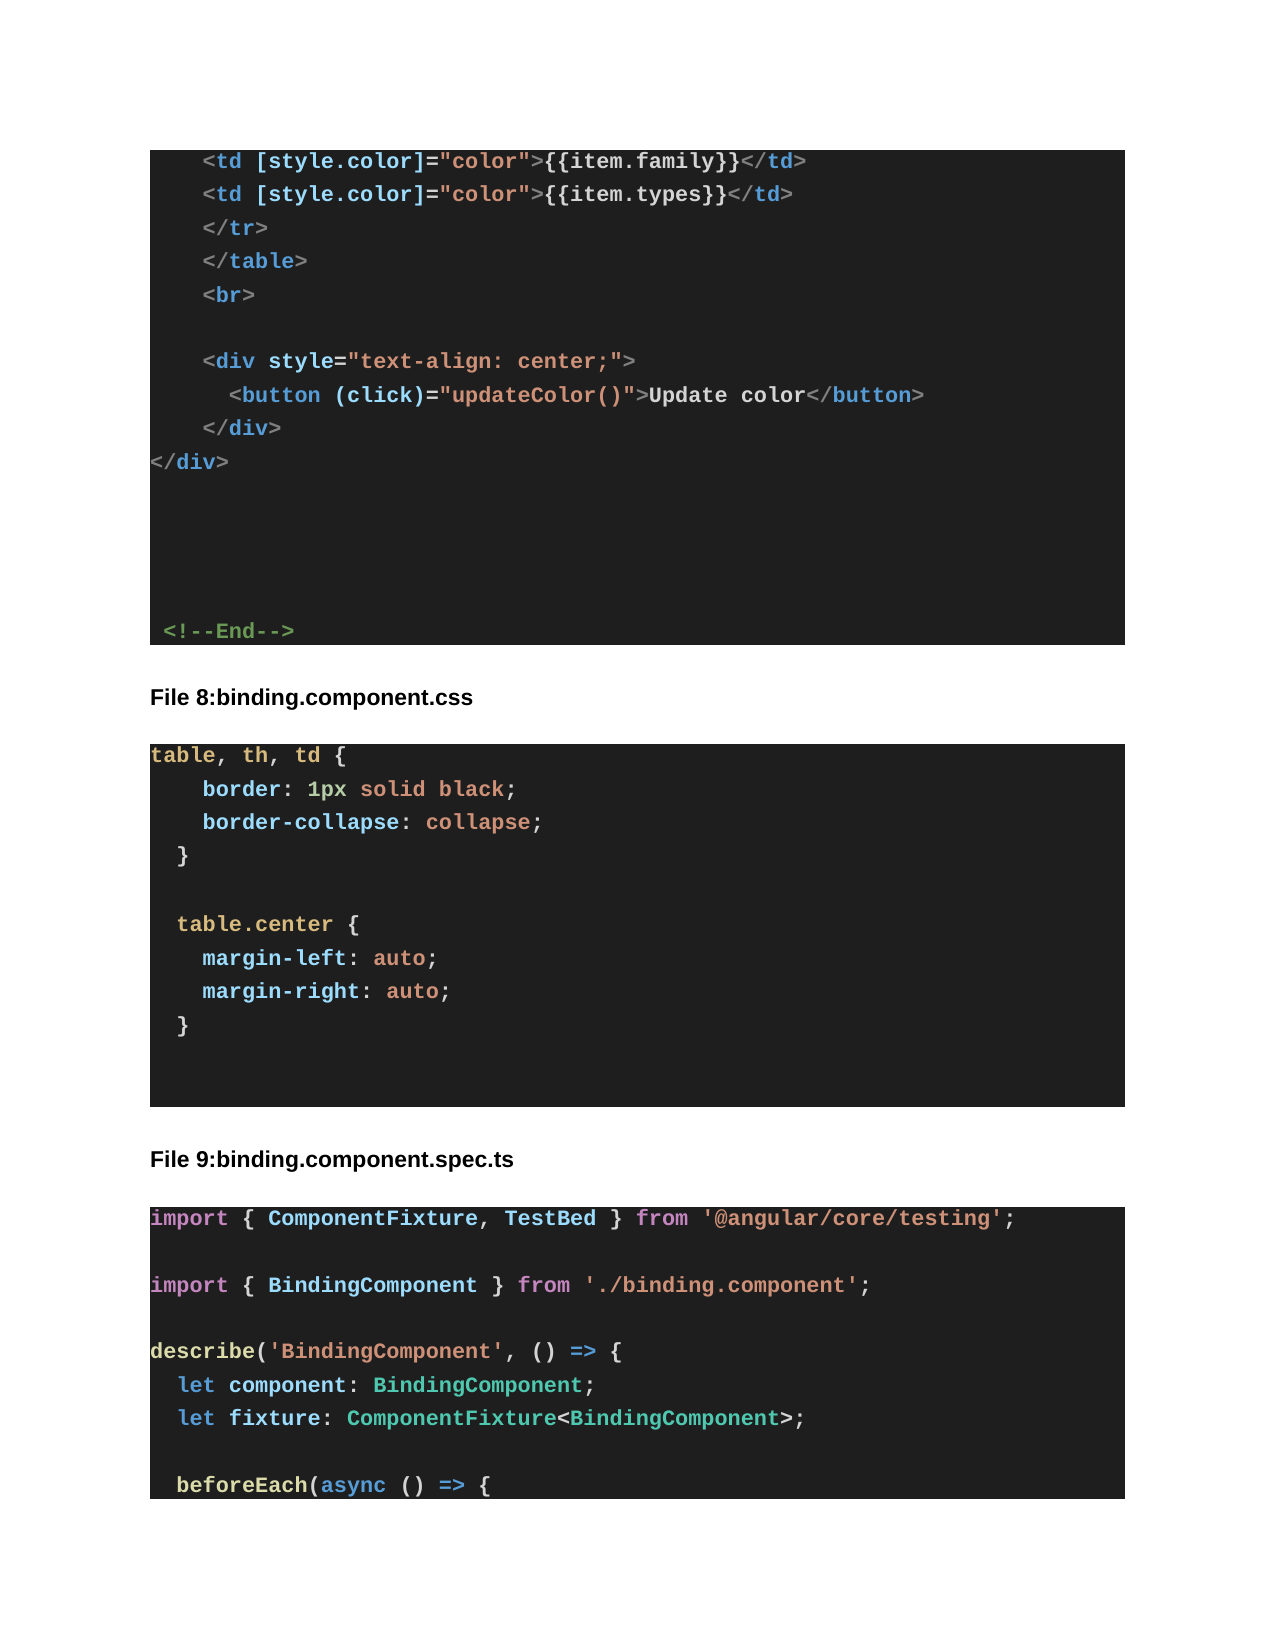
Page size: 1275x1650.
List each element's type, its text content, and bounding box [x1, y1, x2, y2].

text import { BindingComponent } from './binding.component'; [150, 1274, 1125, 1298]
text margin-left: auto; [150, 947, 1125, 972]
text margin-right: auto; [150, 980, 1125, 1005]
text <button (click)="updateColor()">Update color</button> [150, 384, 1125, 409]
text describe('BindingComponent', () => { [150, 1341, 1125, 1365]
text } [150, 844, 1125, 869]
text border-collapse: collapse; [150, 811, 1125, 836]
text <td [style.color]="color">{{item.types}}</td> [150, 183, 1125, 208]
text </table> [150, 250, 1125, 275]
text </tr> [150, 217, 1125, 242]
text border: 1px solid black; [150, 778, 1125, 802]
text File 8:binding.component.css [150, 684, 1125, 710]
text let fixture: ComponentFixture<BindingComponent>; [150, 1407, 1125, 1432]
text beforeEach(async () => { [150, 1474, 1125, 1499]
text <br> [150, 284, 1125, 308]
text </div> [150, 417, 1125, 442]
text <div style="text-align: center;"> [150, 351, 1125, 375]
text let component: BindingComponent; [150, 1374, 1125, 1399]
text File 9:binding.component.spec.ts [150, 1146, 1125, 1173]
text import { ComponentFixture, TestBed } from '@angular/core/testing'; [150, 1207, 1125, 1232]
text </div> [150, 451, 1125, 476]
text <td [style.color]="color">{{item.family}}</td> [150, 150, 1125, 175]
text table.center { [150, 913, 1125, 938]
text table, th, td { [150, 744, 1125, 769]
text } [150, 1014, 1125, 1039]
text <!--End--> [150, 620, 1125, 645]
